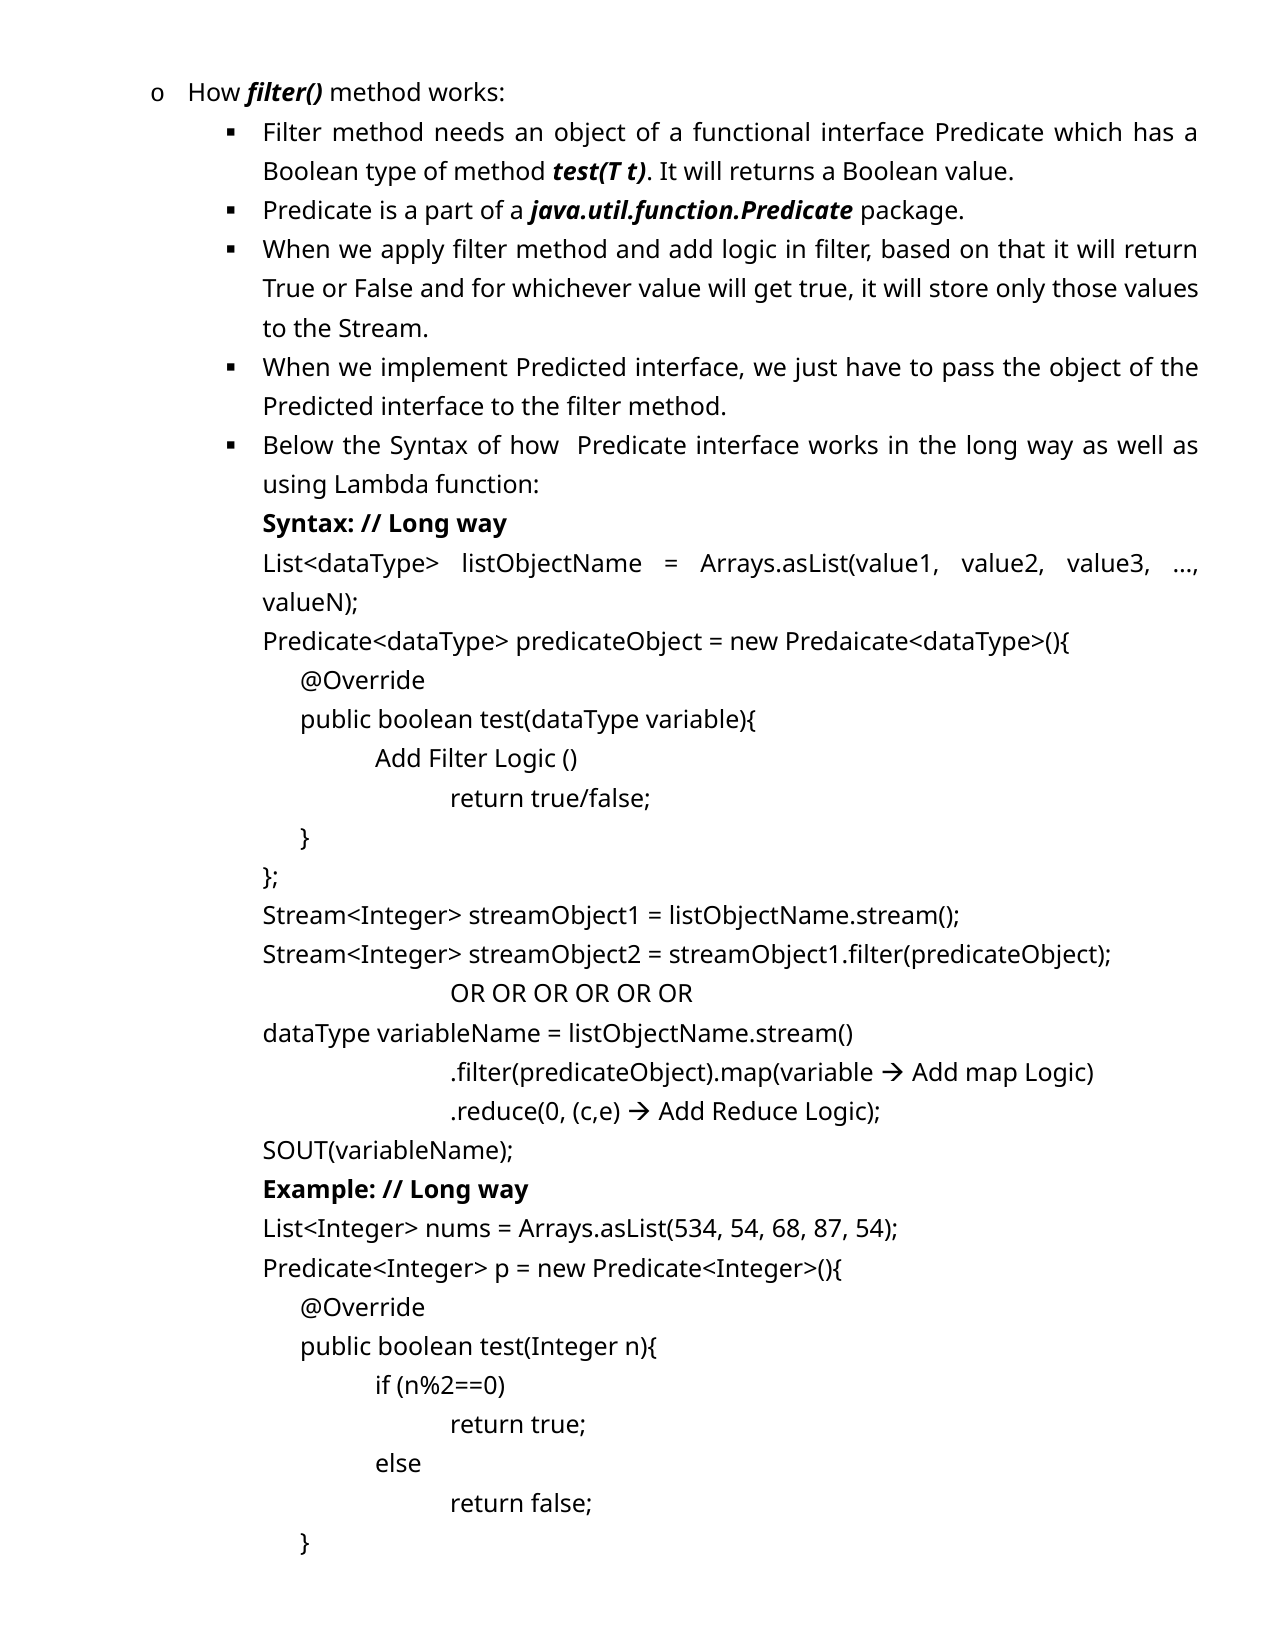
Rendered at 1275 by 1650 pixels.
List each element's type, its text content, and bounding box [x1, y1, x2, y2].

list Example: // Long way [262, 1172, 1200, 1206]
list if (n%2==0) [262, 1368, 1200, 1402]
list Filter method needs an object of a functional interface Predicate which has a Boolean type of method test(T t). It will returns a Boolean value. [225, 114, 1200, 188]
list When we implement Predicted interface, we just have to pass the object of the Predicted interface to the filter method. [225, 349, 1200, 423]
list List<dataType> listObjectName = Arrays.asList(value1, value2, value3, …, valueN); [262, 545, 1200, 618]
list } [262, 1524, 1200, 1558]
list .filter(predicateObject).map(variable Add map Logic) [262, 1054, 1200, 1088]
list SOUT(variableName); [262, 1133, 1200, 1167]
list } [262, 819, 1200, 853]
list Syntax: // Long way [262, 506, 1200, 540]
list return true; [262, 1407, 1200, 1441]
list }; [262, 858, 1200, 893]
list Stream<Integer> streamObject1 = listObjectName.stream(); [262, 898, 1200, 932]
list When we apply filter method and add logic in filter, based on that it will return True or False and for whichever value will get true, it will store only those values to the Stream. [225, 232, 1200, 344]
list dataType variableName = listObjectName.stream() [262, 1015, 1200, 1049]
list How filter() method works: [150, 75, 1200, 109]
list Predicate<Integer> p = new Predicate<Integer>(){ [262, 1250, 1200, 1284]
list public boolean test(Integer n){ [262, 1328, 1200, 1363]
list Below the Syntax of how Predicate interface works in the long way as well as using Lambda function: [225, 428, 1200, 501]
list @Override [262, 1289, 1200, 1323]
list return true/false; [262, 780, 1200, 814]
list .reduce(0, (c,e) Add Reduce Logic); [262, 1093, 1200, 1128]
list List<Integer> nums = Arrays.asList(534, 54, 68, 87, 54); [262, 1211, 1200, 1245]
list Predicate<dataType> predicateObject = new Predaicate<dataType>(){ [262, 623, 1200, 658]
list @Override [262, 663, 1200, 697]
list Add Filter Logic () [262, 741, 1200, 775]
list Predicate is a part of a java.util.function.Predicate package. [225, 193, 1200, 227]
list return false; [262, 1485, 1200, 1519]
list public boolean test(dataType variable){ [262, 702, 1200, 736]
list else [262, 1446, 1200, 1480]
list Stream<Integer> streamObject2 = streamObject1.filter(predicateObject); [262, 937, 1200, 971]
list OR OR OR OR OR OR [412, 976, 1200, 1010]
